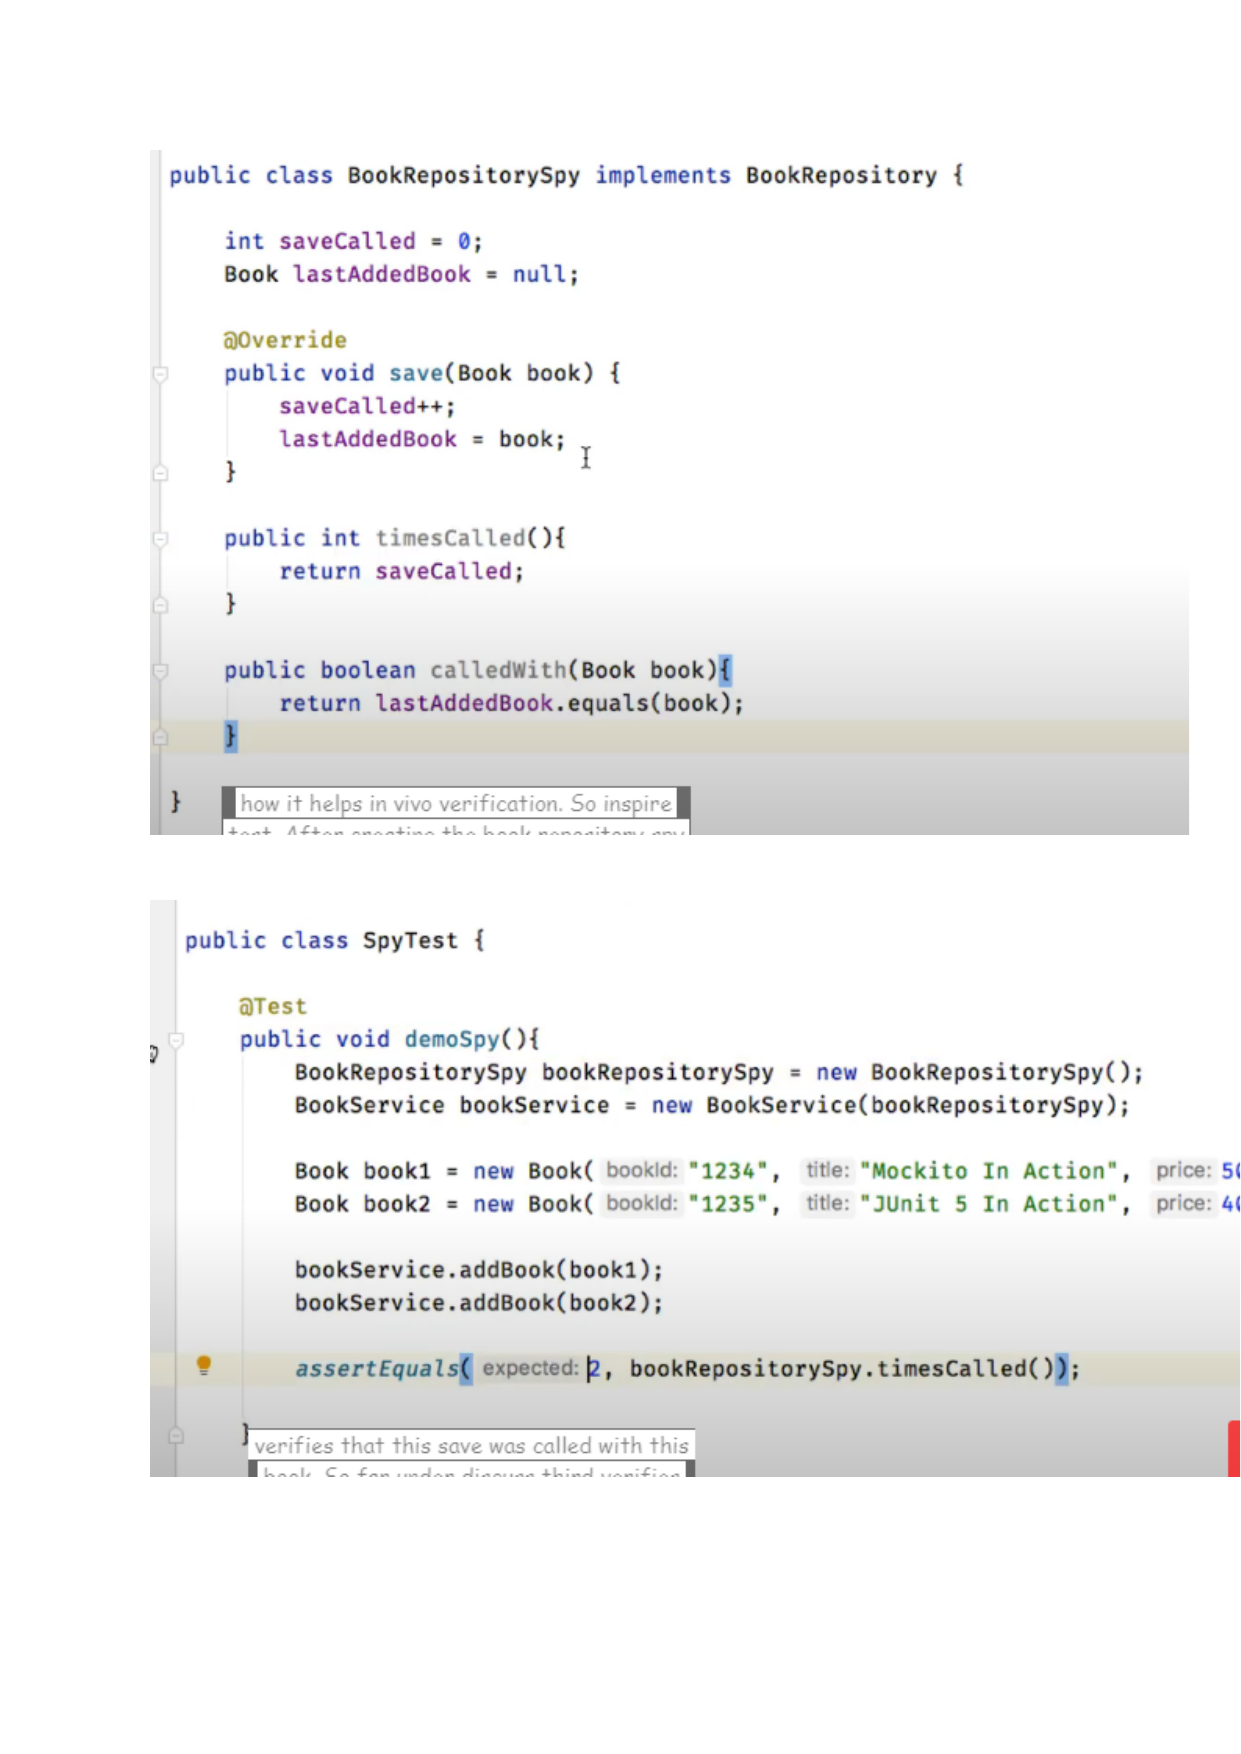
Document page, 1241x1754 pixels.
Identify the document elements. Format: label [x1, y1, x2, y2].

picture [150, 150, 1190, 835]
picture [150, 900, 1241, 1477]
